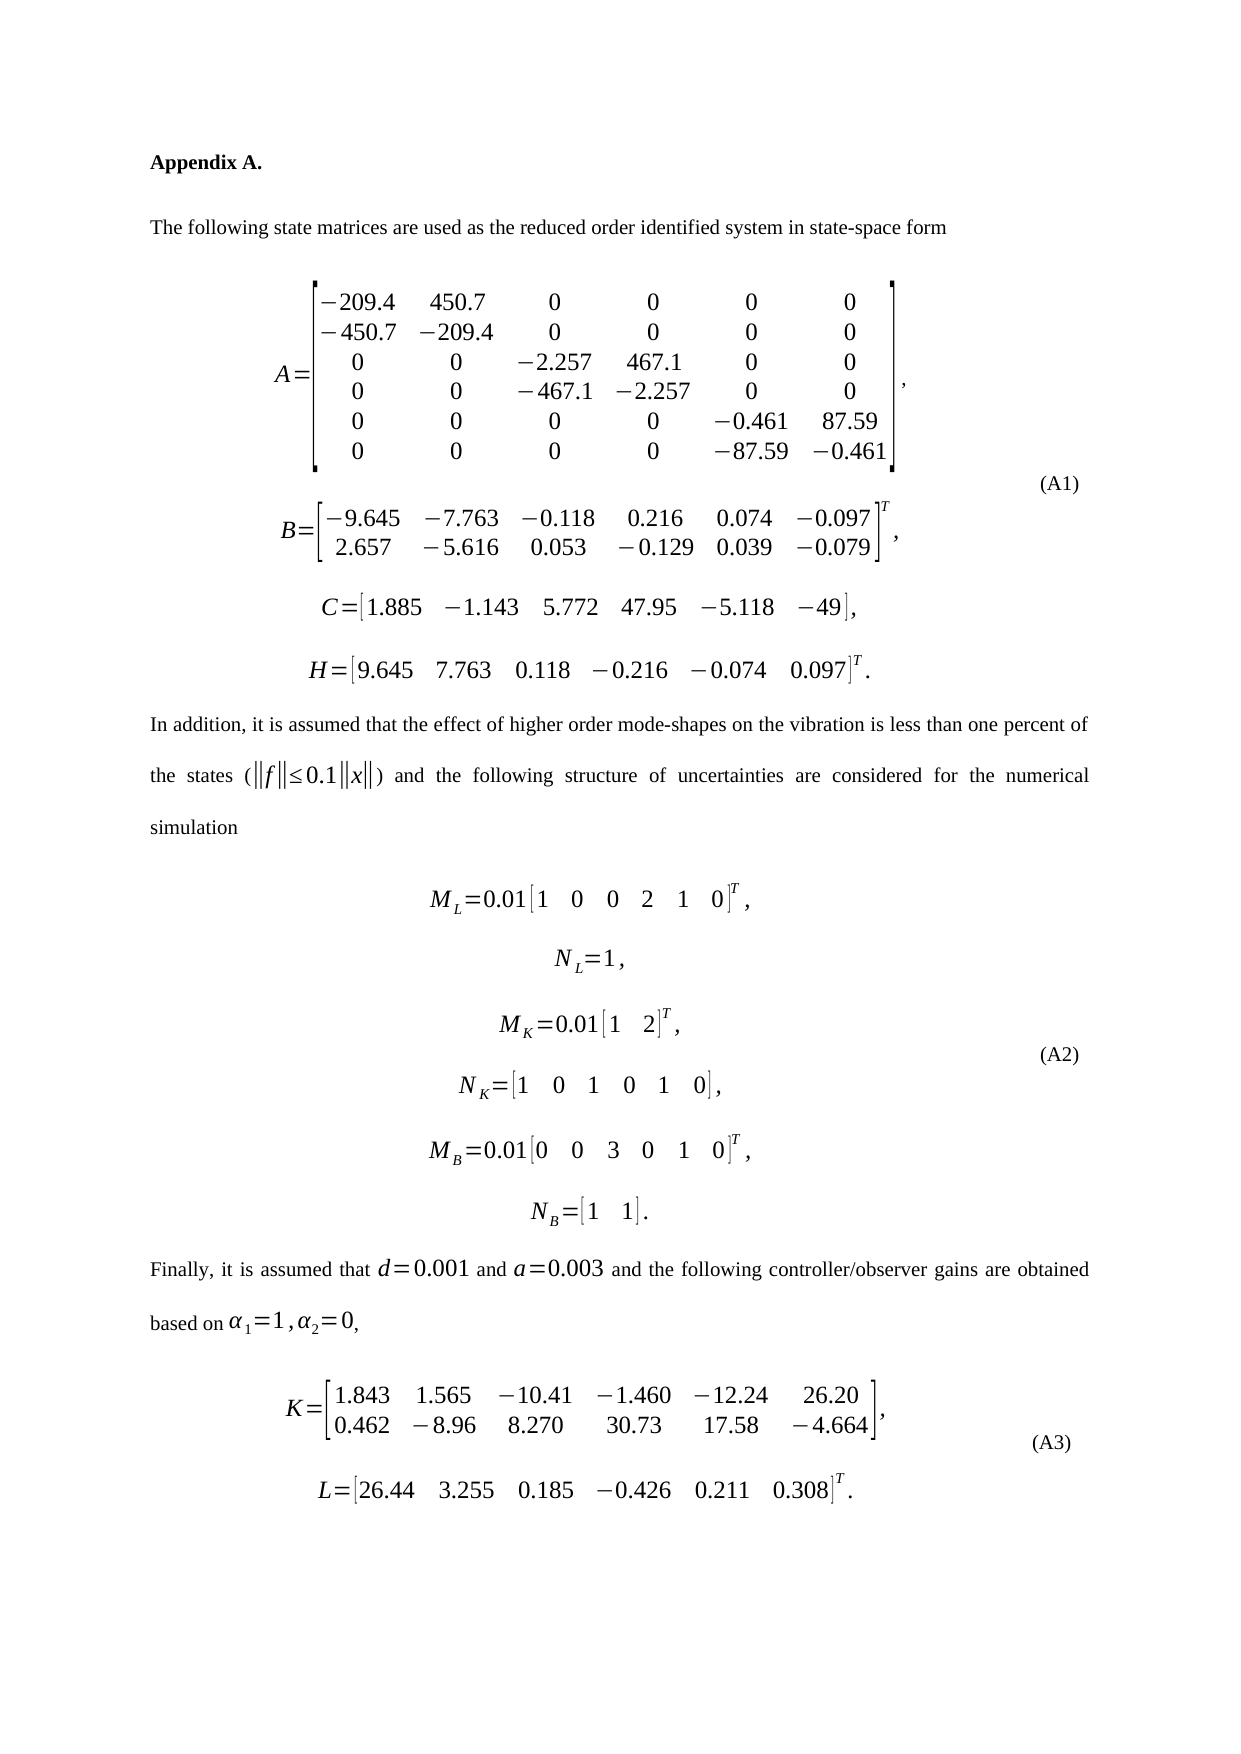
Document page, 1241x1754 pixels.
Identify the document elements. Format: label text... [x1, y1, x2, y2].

table_header (A2) [1029, 880, 1090, 1255]
table_header [150, 1379, 1021, 1531]
text Finally, it is assumed that and and the following controller/observer gains are obtained based on , [150, 1255, 1090, 1338]
text In addition, it is assumed that the effect of higher order mode-shapes on the vibration is less than one percent of the states () and the following structure of uncertainties are considered for the numerical simulation [150, 712, 1090, 839]
table_header (A1) [1029, 280, 1090, 712]
table_header (A3) [1021, 1379, 1090, 1531]
text Appendix A. [150, 150, 1090, 174]
table_header [150, 880, 1028, 1255]
text The following state matrices are used as the reduced order identified system in state-space form [150, 215, 1090, 239]
table_header , [150, 280, 1028, 712]
